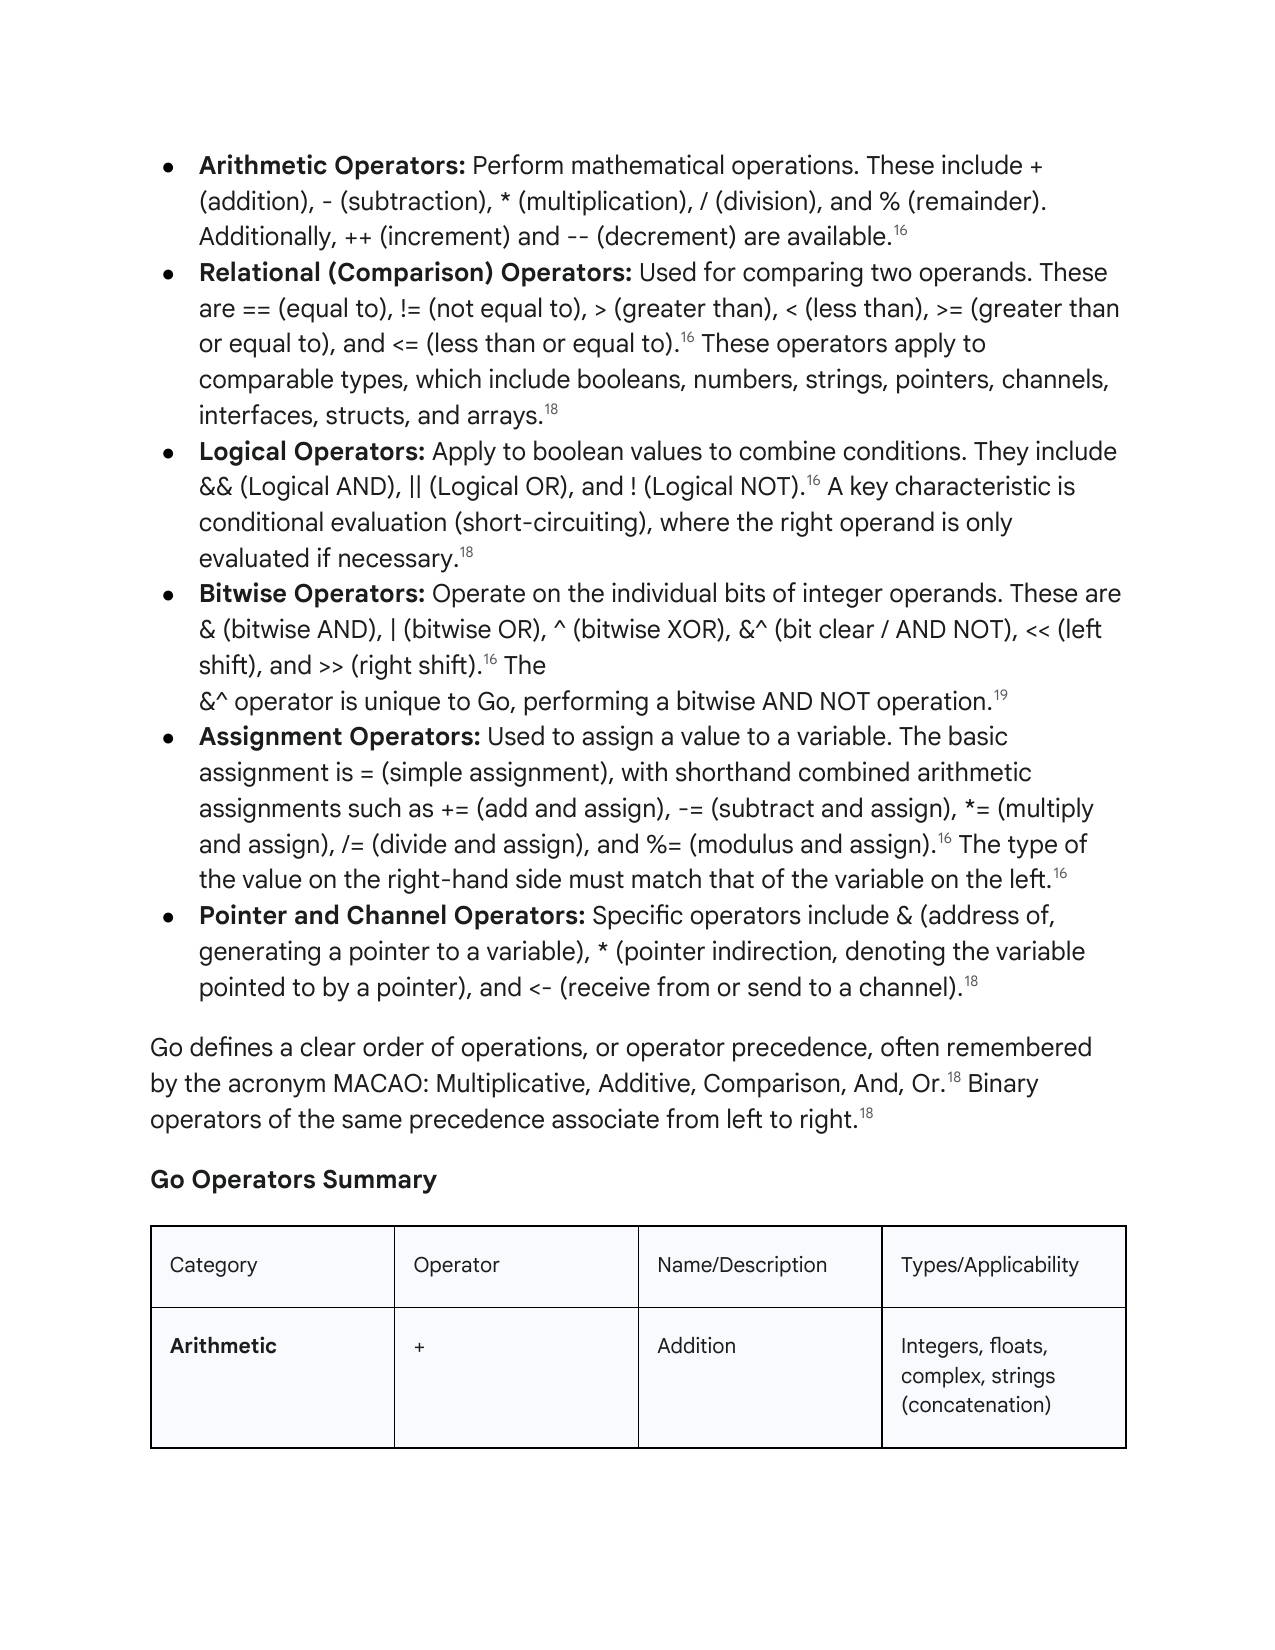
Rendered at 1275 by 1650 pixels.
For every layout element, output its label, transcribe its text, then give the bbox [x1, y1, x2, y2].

table_header Name/Description [639, 1227, 881, 1307]
list Arithmetic Operators: Perform mathematical operations. These include + (addition), - (subtraction), * (multiplication), / (division), and % (remainder). Additionally, ++ (increment) and -- (decrement) are available.16 [161, 150, 1125, 253]
text Go defines a clear order of operations, or operator precedence, often remembered by the acronym MACAO: Multiplicative, Additive, Comparison, And, Or.18 Binary operators of the same precedence associate from left to right.18 [150, 1032, 1125, 1135]
table_cell Addition [639, 1308, 881, 1447]
list Assignment Operators: Used to assign a value to a variable. The basic assignment is = (simple assignment), with shorthand combined arithmetic assignments such as += (add and assign), -= (subtract and assign), *= (multiply and assign), /= (divide and assign), and %= (modulus and assign).16 The type of the value on the right-hand side must match that of the variable on the left.16 [161, 722, 1125, 896]
table_header Types/Applicability [883, 1227, 1125, 1307]
table_cell + [395, 1308, 638, 1447]
text Go Operators Summary [150, 1165, 1125, 1196]
list Relational (Comparison) Operators: Used for comparing two operands. These are == (equal to), != (not equal to), > (greater than), < (less than), >= (greater than or equal to), and <= (less than or equal to).16 These operators apply to comparable types, which include booleans, numbers, strings, pointers, channels, interfaces, structs, and arrays.18 [161, 257, 1125, 431]
table_header Category [152, 1227, 394, 1307]
table_header Operator [395, 1227, 638, 1307]
list Pointer and Channel Operators: Specific operators include & (address of, generating a pointer to a variable), * (pointer indirection, denoting the variable pointed to by a pointer), and <- (receive from or send to a channel).18 [161, 900, 1125, 1003]
table_cell Arithmetic [152, 1308, 394, 1447]
table_cell Integers, floats, complex, strings (concatenation) [883, 1308, 1125, 1447]
list Bitwise Operators: Operate on the individual bits of integer operands. These are & (bitwise AND), | (bitwise OR), ^ (bitwise XOR), &^ (bit clear / AND NOT), << (left shift), and >> (right shift).16 The &^ operator is unique to Go, performing a bitwise AND NOT operation.19 [161, 579, 1125, 717]
list Logical Operators: Apply to boolean values to combine conditions. They include && (Logical AND), || (Logical OR), and ! (Logical NOT).16 A key characteristic is conditional evaluation (short-circuiting), where the right operand is only evaluated if necessary.18 [161, 436, 1125, 574]
